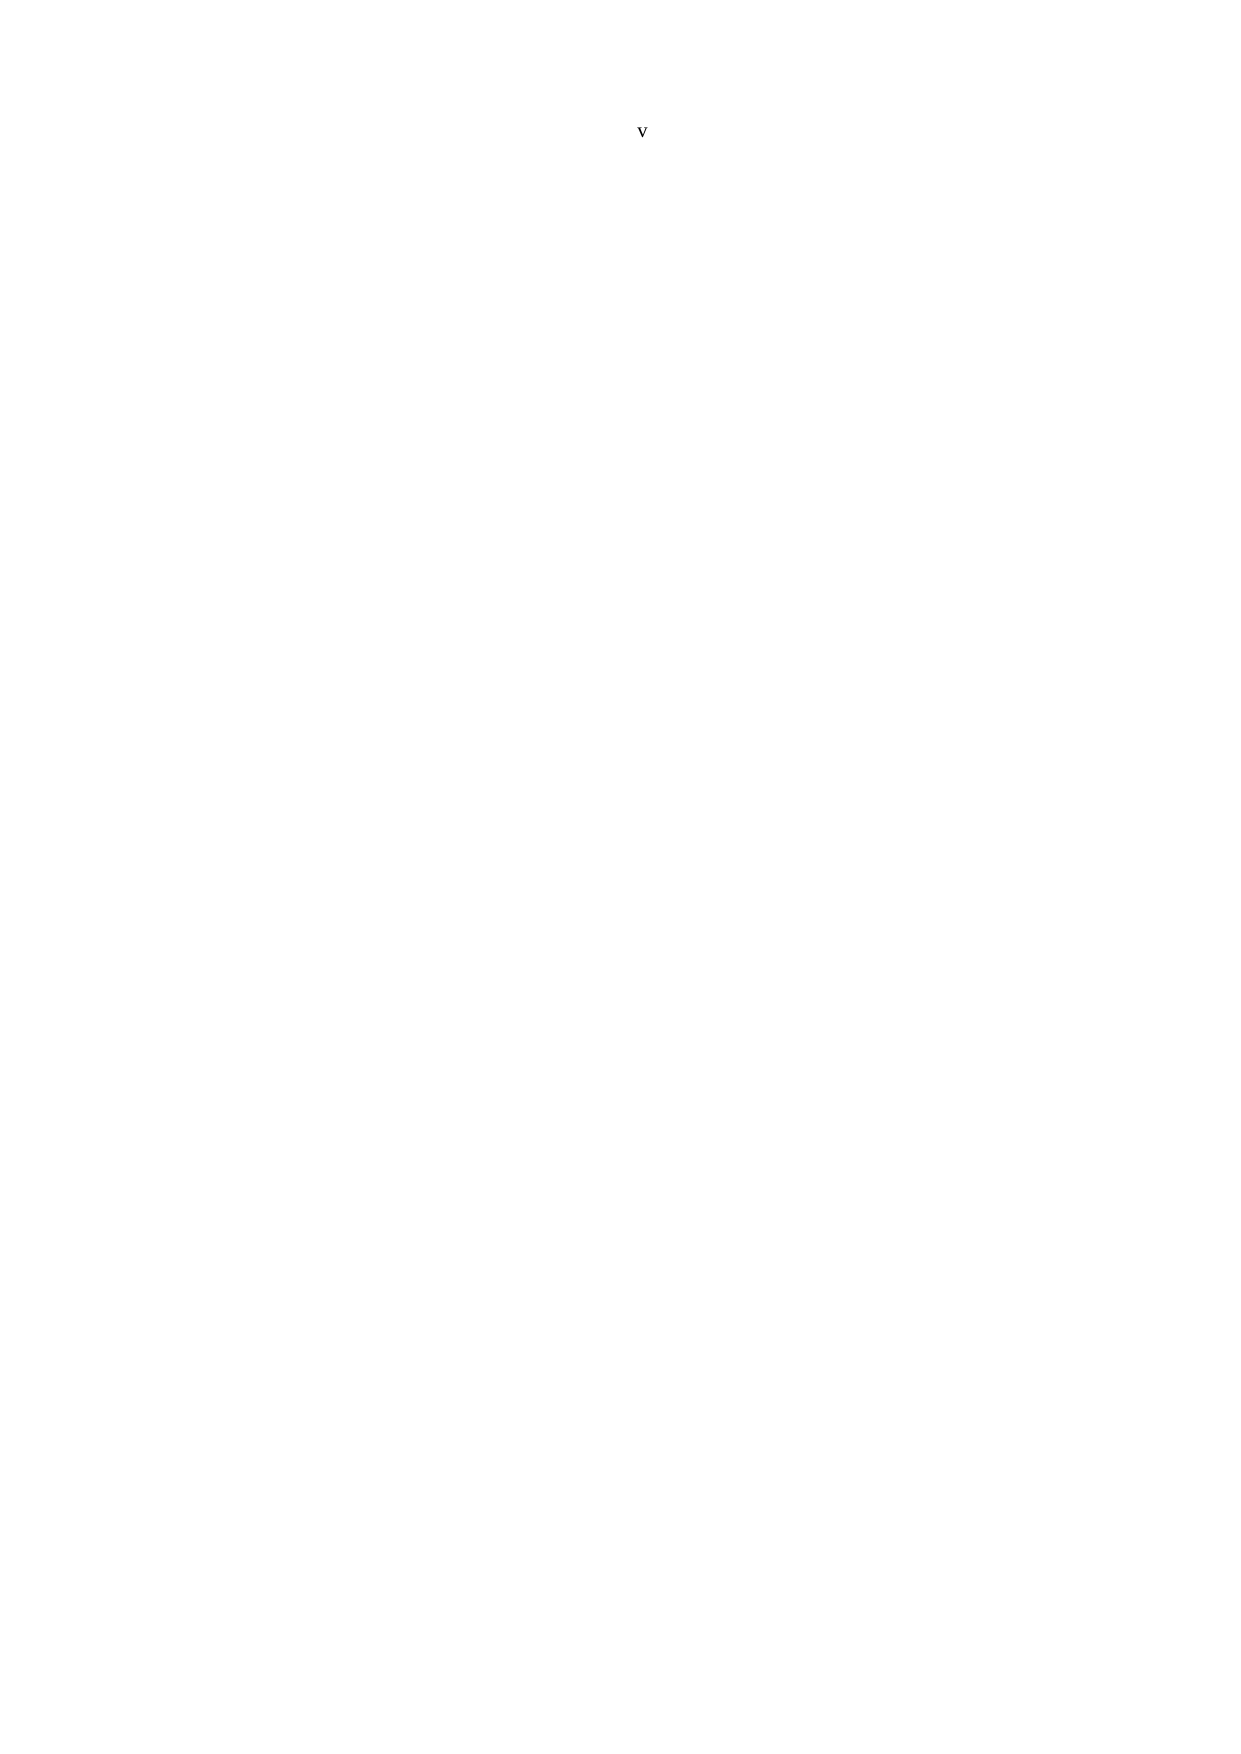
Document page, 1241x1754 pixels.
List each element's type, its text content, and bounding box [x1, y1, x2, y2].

text v [637, 118, 1154, 142]
